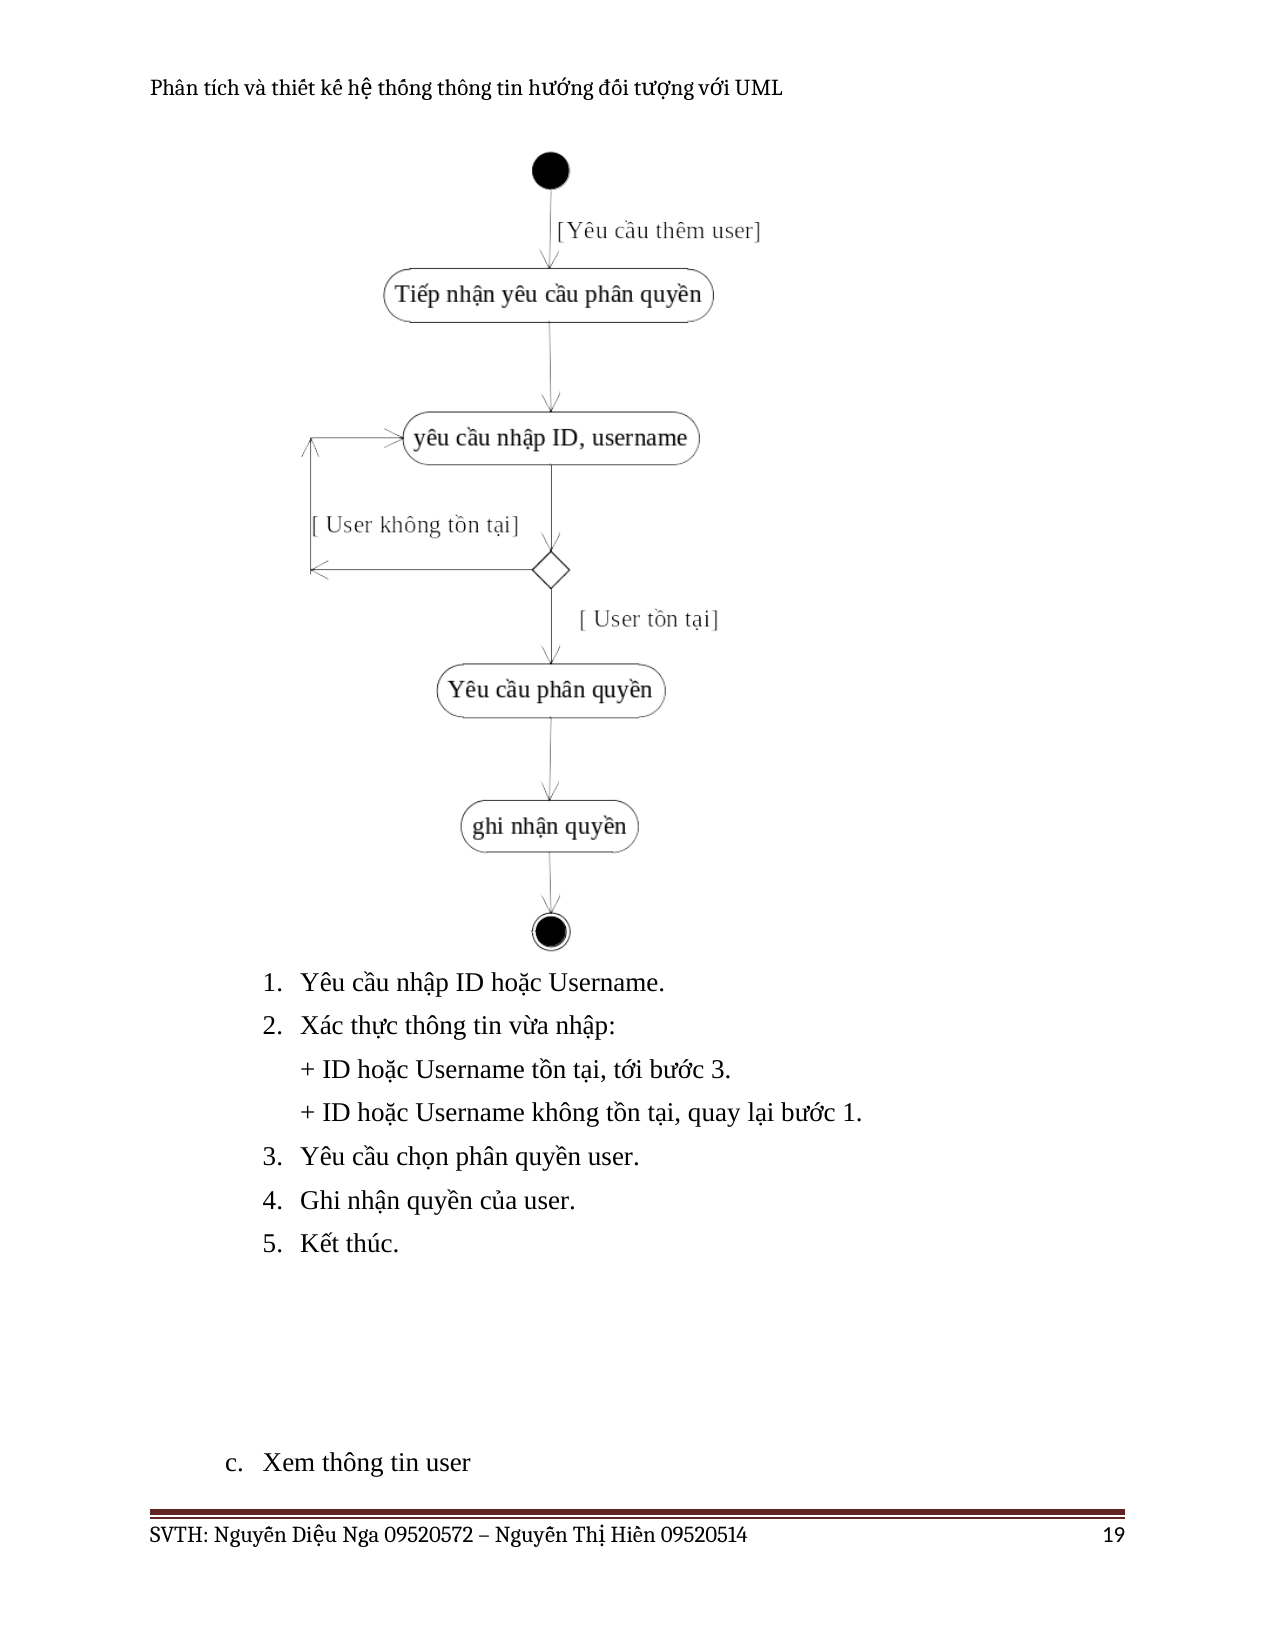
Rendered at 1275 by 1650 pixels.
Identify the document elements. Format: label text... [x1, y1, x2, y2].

list Yêu cầu chọn phân quyền user. [262, 1140, 1125, 1171]
text + ID hoặc Username tồn tại, tới bước 3. [300, 1053, 1125, 1084]
text + ID hoặc Username không tồn tại, quay lại bước 1. [300, 1097, 1125, 1128]
list Xem thông tin user [225, 1446, 1125, 1477]
list Xác thực thông tin vừa nhập: [262, 1009, 1125, 1040]
list Yêu cầu nhập ID hoặc Username. [262, 966, 1125, 997]
list Ghi nhận quyền của user. [262, 1184, 1125, 1215]
list Kết thúc. [262, 1227, 1125, 1259]
